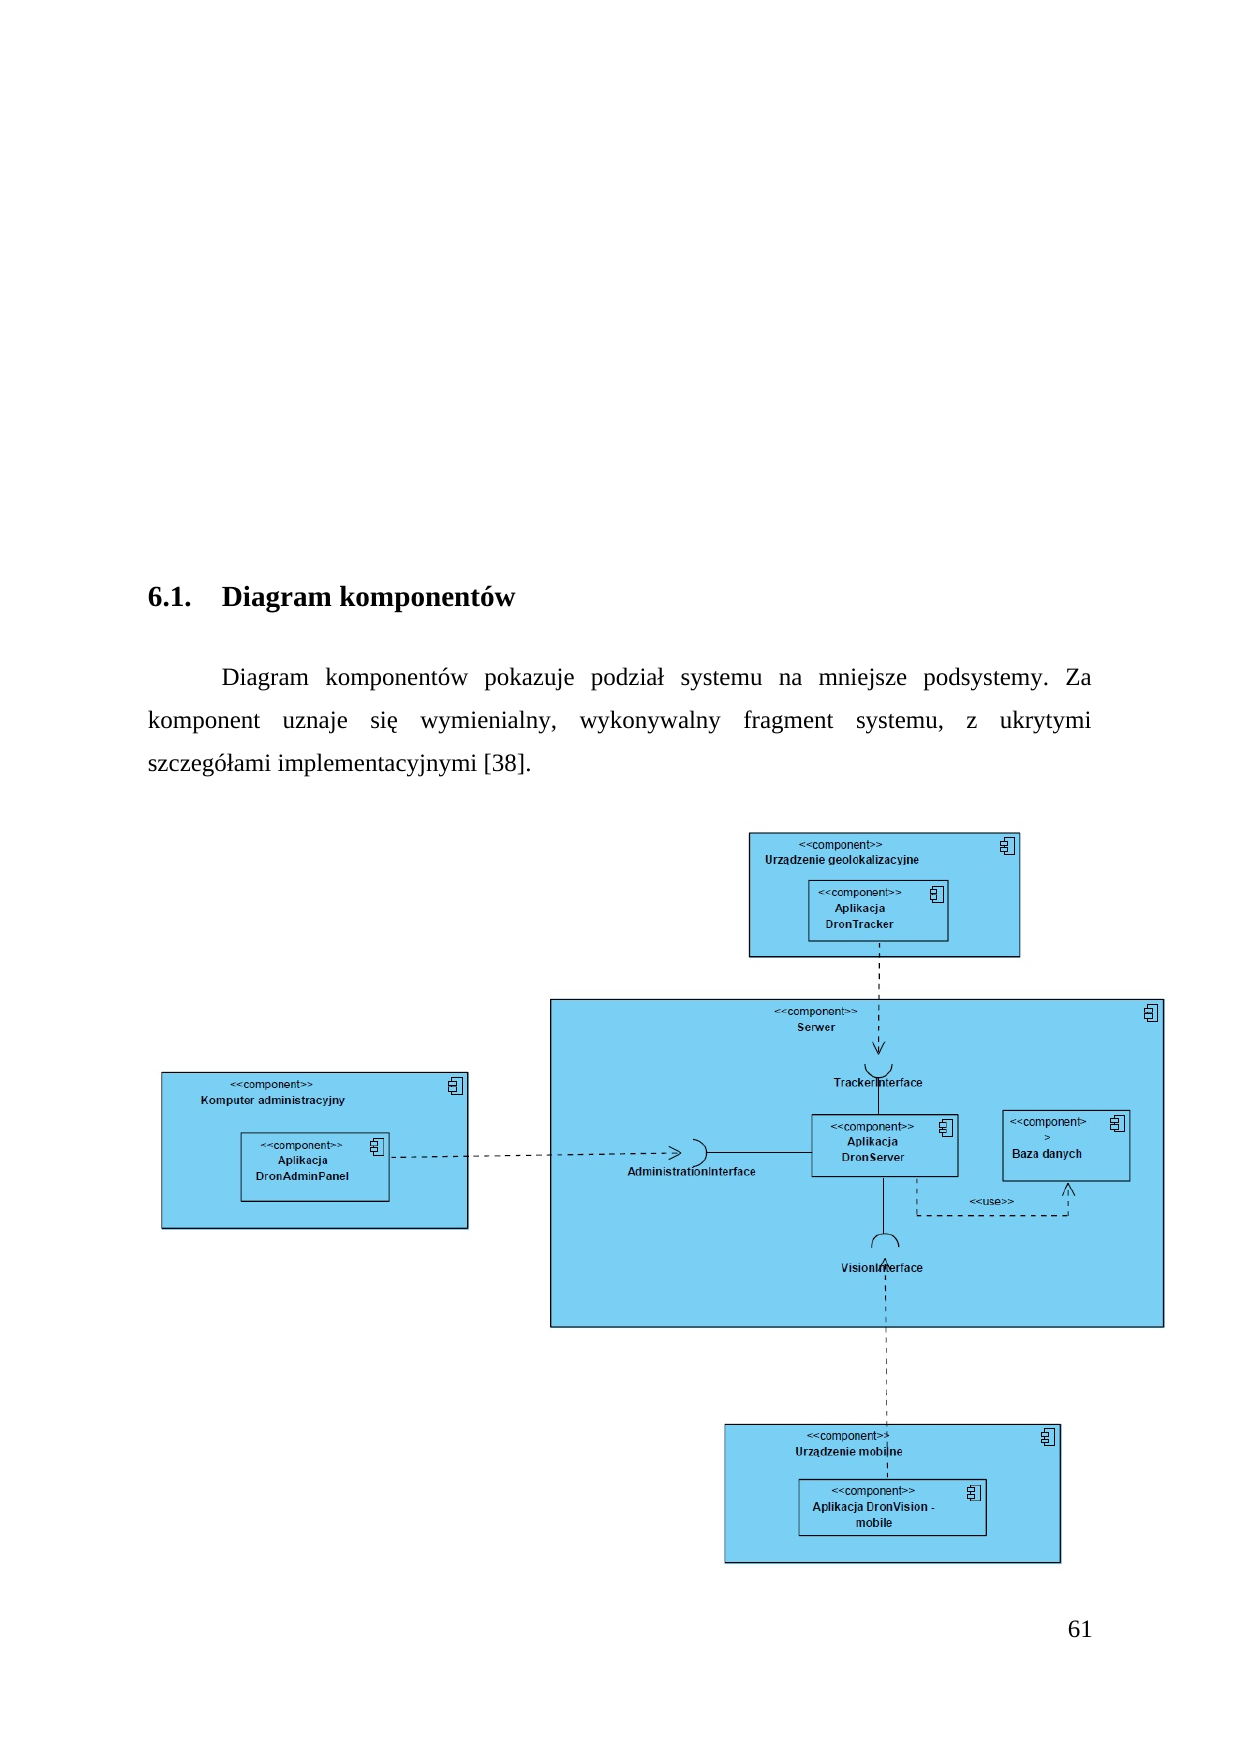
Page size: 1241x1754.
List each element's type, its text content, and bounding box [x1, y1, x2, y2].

subtitle Diagram komponentów [148, 579, 1092, 612]
text Diagram komponentów pokazuje podział systemu na mniejsze podsystemy. Za komponent uznaje się wymienialny, wykonywalny fragment systemu, z ukrytymi szczegółami implementacyjnymi [38]. [148, 662, 1092, 777]
picture [147, 791, 1183, 1589]
